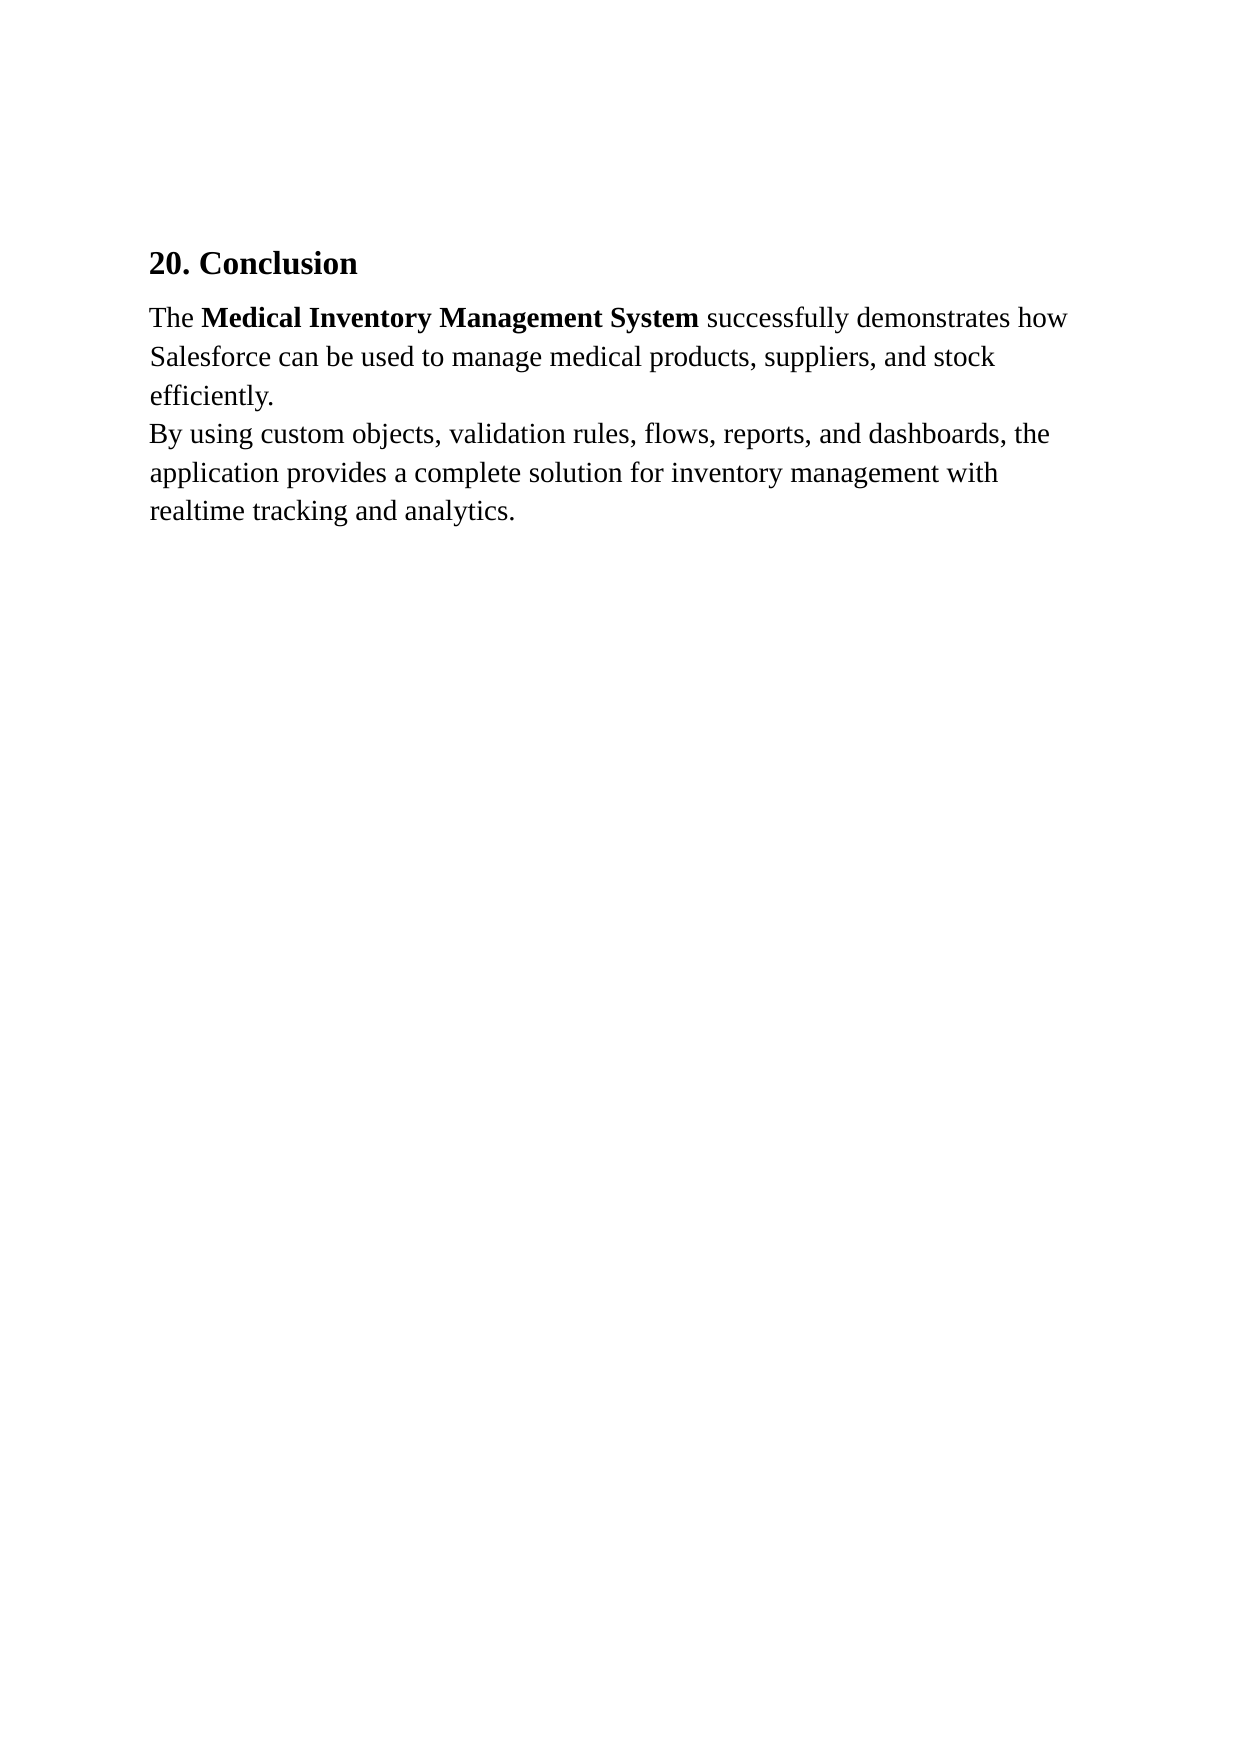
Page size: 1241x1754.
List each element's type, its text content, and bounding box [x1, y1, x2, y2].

subtitle 20. Conclusion [148, 243, 1125, 282]
text The Medical Inventory Management System successfully demonstrates how Salesforce can be used to manage medical products, suppliers, and stock efficiently. [148, 301, 1090, 411]
text By using custom objects, validation rules, flows, reports, and dashboards, the application provides a complete solution for inventory management with realtime tracking and analytics. [148, 416, 1090, 527]
